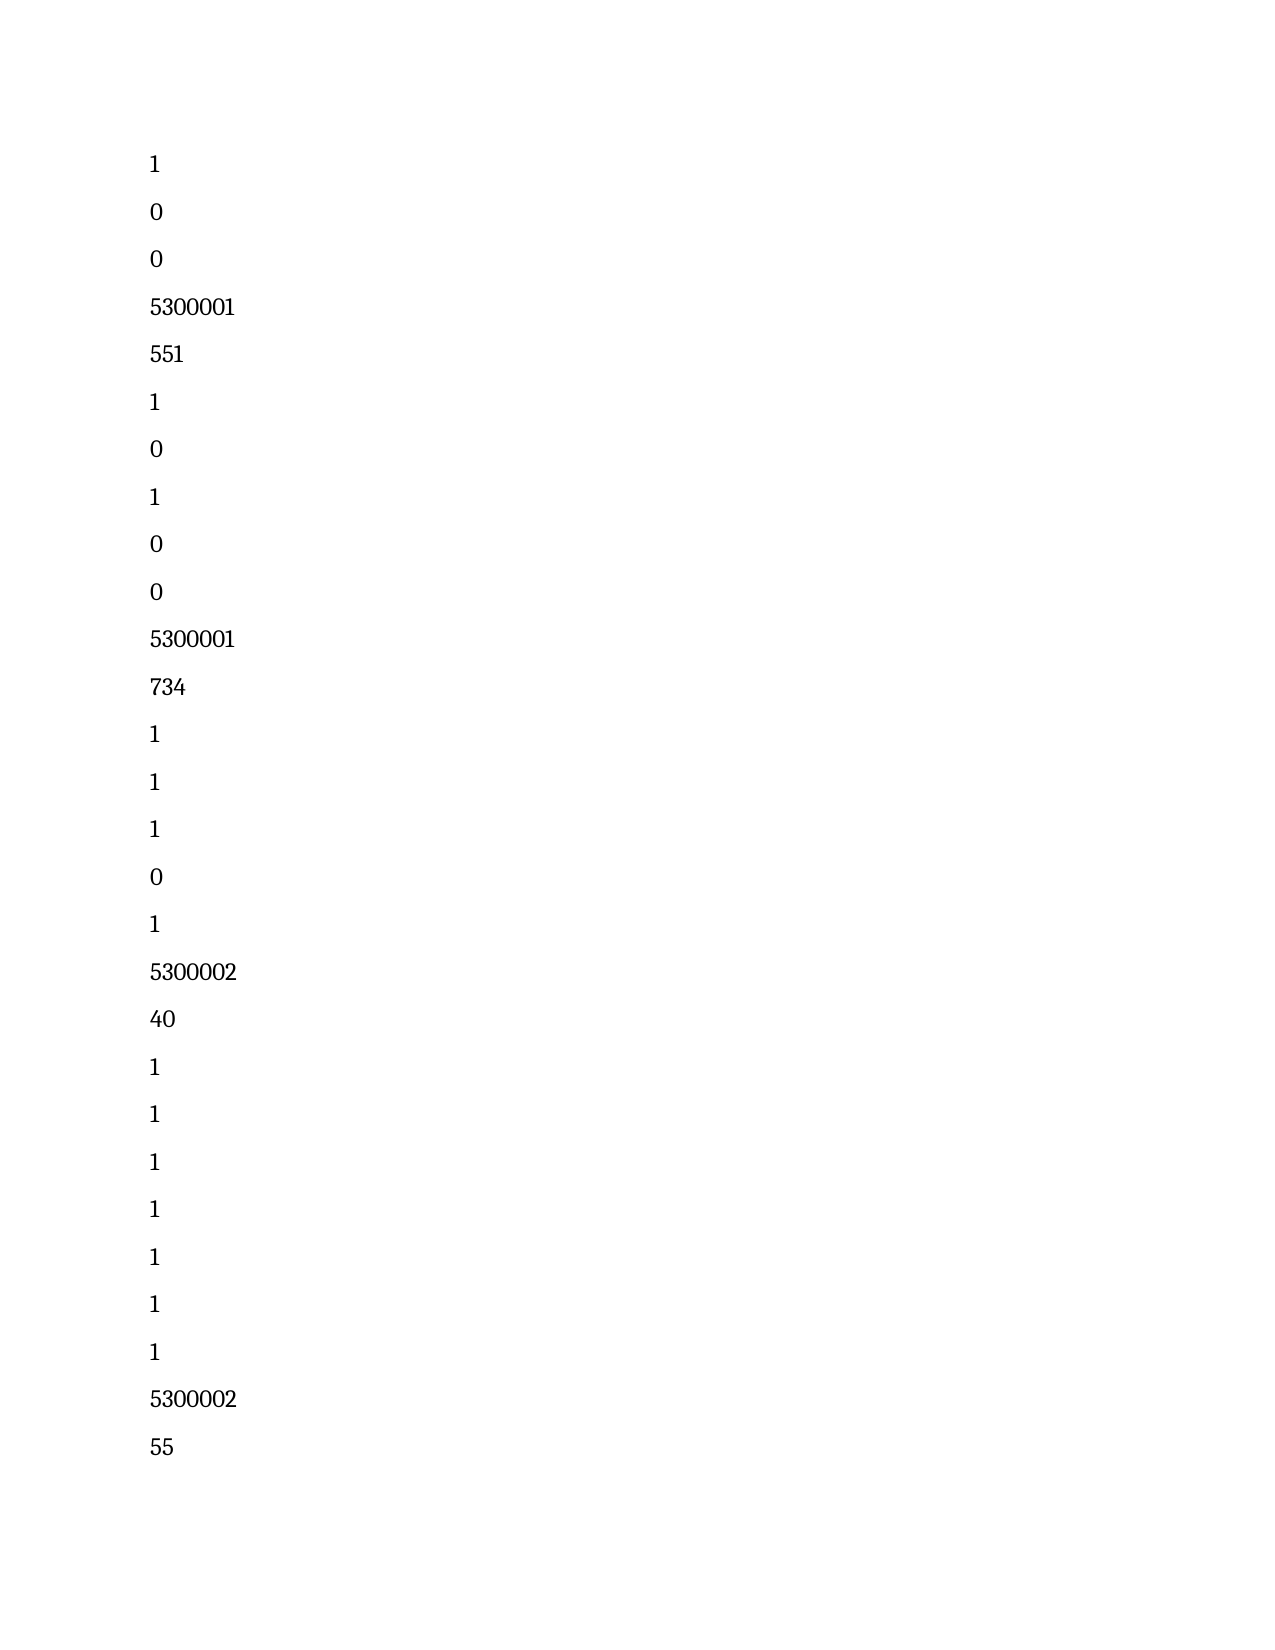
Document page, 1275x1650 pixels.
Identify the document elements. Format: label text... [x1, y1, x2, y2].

text 1 [150, 1337, 1125, 1366]
text 734 [150, 672, 1125, 701]
text 1 [150, 1242, 1125, 1271]
text 1 [150, 1290, 1125, 1319]
text 0 [150, 862, 1125, 891]
text 1 [150, 815, 1125, 844]
text 55 [150, 1432, 1125, 1461]
text 1 [150, 1147, 1125, 1176]
text 0 [150, 577, 1125, 606]
text 1 [150, 1052, 1125, 1081]
text 1 [150, 482, 1125, 511]
text 5300001 [150, 625, 1125, 654]
text 5300002 [150, 957, 1125, 986]
text 0 [150, 245, 1125, 274]
text 5300001 [150, 292, 1125, 321]
text 1 [150, 150, 1125, 179]
text 1 [150, 387, 1125, 416]
text 0 [150, 435, 1125, 464]
text 1 [150, 910, 1125, 939]
text 40 [150, 1005, 1125, 1034]
text 1 [150, 1100, 1125, 1129]
text 0 [150, 197, 1125, 226]
text 1 [150, 767, 1125, 796]
text 1 [150, 720, 1125, 749]
text 1 [150, 1195, 1125, 1224]
text 5300002 [150, 1385, 1125, 1414]
text 551 [150, 340, 1125, 369]
text 0 [150, 530, 1125, 559]
